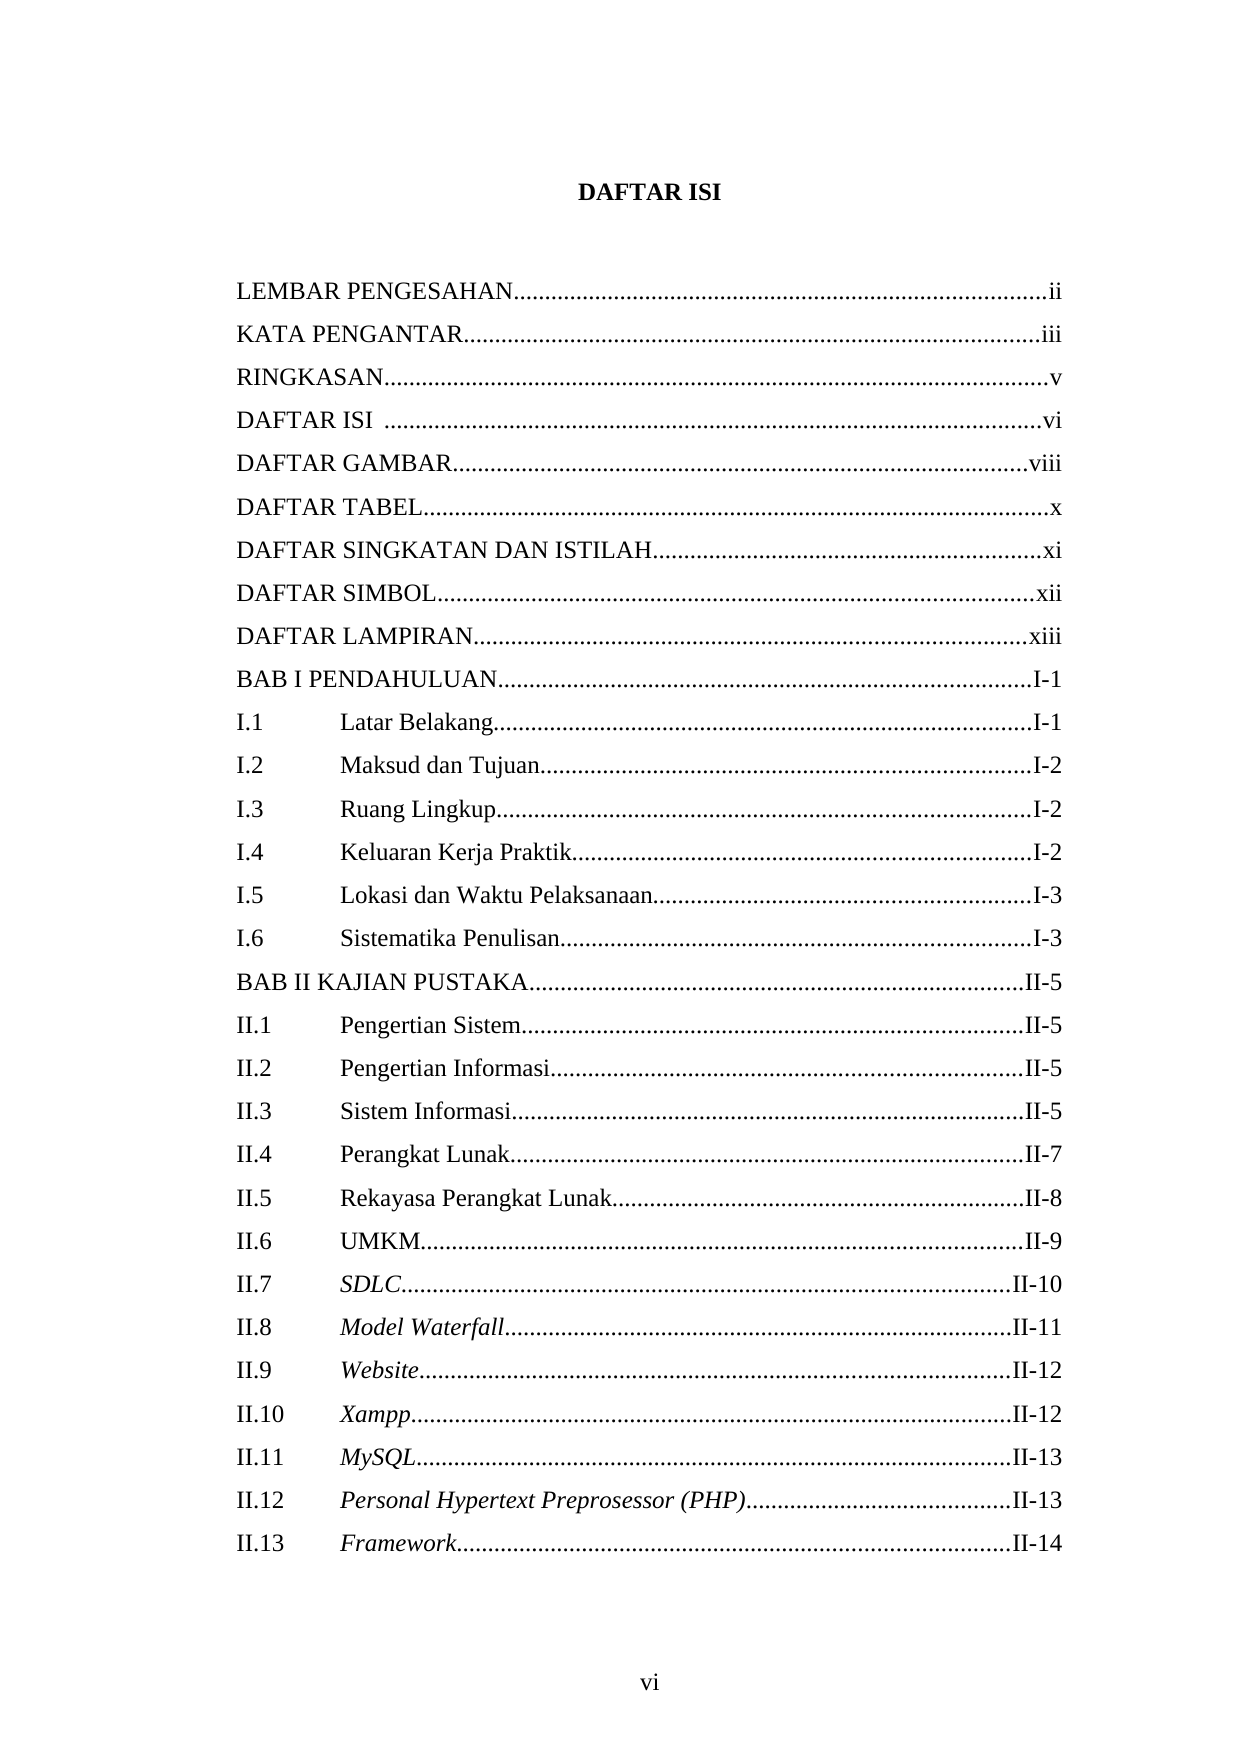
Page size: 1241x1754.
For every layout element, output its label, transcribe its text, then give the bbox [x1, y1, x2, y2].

text II.11 MySQL II-13 [236, 1442, 1063, 1471]
text DAFTAR TABEL x [236, 492, 1063, 520]
text I.4 Keluaran Kerja Praktik I-2 [236, 837, 1063, 866]
text DAFTAR ISI [236, 177, 1063, 206]
text DAFTAR SIMBOL xii [236, 578, 1063, 607]
text II.5 Rekayasa Perangkat Lunak II-8 [236, 1183, 1063, 1211]
text II.6 UMKM II-9 [236, 1226, 1063, 1254]
text II.7 SDLC II-10 [236, 1269, 1063, 1298]
text II.10 Xampp II-12 [236, 1399, 1063, 1427]
text BAB I PENDAHULUAN I-1 [236, 664, 1063, 693]
text II.3 Sistem Informasi II-5 [236, 1096, 1063, 1125]
text RINGKASAN v [236, 362, 1063, 391]
text II.12 Personal Hypertext Preprosessor (PHP) II-13 [236, 1485, 1063, 1514]
text II.1 Pengertian Sistem II-5 [236, 1010, 1063, 1038]
text DAFTAR SINGKATAN DAN ISTILAH xi [236, 535, 1063, 563]
text LEMBAR PENGESAHAN ii [236, 276, 1063, 305]
text II.4 Perangkat Lunak II-7 [236, 1139, 1063, 1168]
text I.6 Sistematika Penulisan I-3 [236, 923, 1063, 952]
text I.3 Ruang Lingkup I-2 [236, 794, 1063, 822]
text I.5 Lokasi dan Waktu Pelaksanaan I-3 [236, 880, 1063, 909]
text II.8 Model Waterfall II-11 [236, 1312, 1063, 1341]
text II.9 Website II-12 [236, 1356, 1063, 1384]
text DAFTAR LAMPIRAN xiii [236, 621, 1063, 650]
text KATA PENGANTAR iii [236, 319, 1063, 348]
text I.1 Latar Belakang I-1 [236, 707, 1063, 736]
text BAB II KAJIAN PUSTAKA II-5 [236, 967, 1063, 995]
text DAFTAR GAMBAR viii [236, 448, 1063, 477]
text II.2 Pengertian Informasi II-5 [236, 1053, 1063, 1082]
text II.13 Framework II-14 [236, 1528, 1063, 1557]
text I.2 Maksud dan Tujuan I-2 [236, 750, 1063, 779]
text DAFTAR ISI vi [236, 405, 1063, 434]
